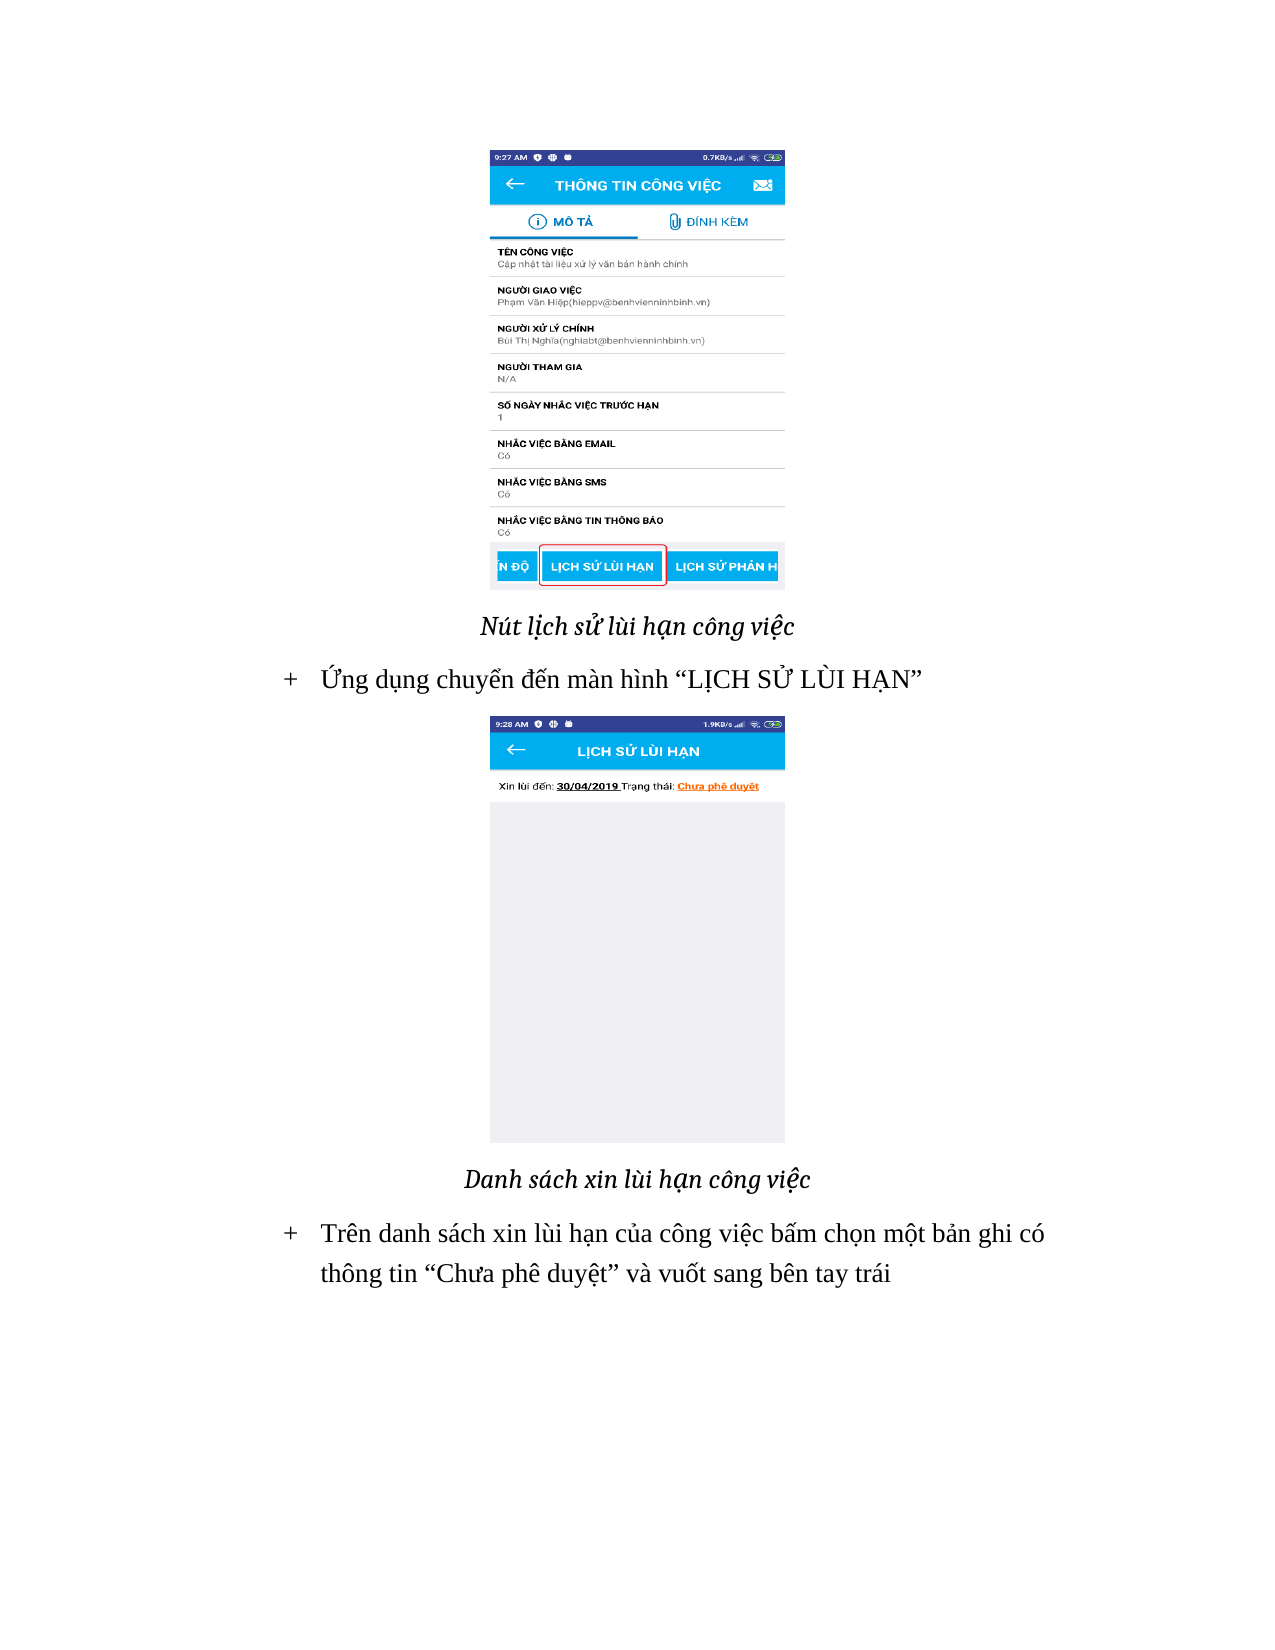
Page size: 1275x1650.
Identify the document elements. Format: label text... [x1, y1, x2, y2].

picture [602, 748, 610, 755]
list Ứng dụng chuyển đến màn hình “LỊCH SỬ LÙI HẠN” [283, 663, 1087, 695]
list Trên danh sách xin lùi hạn của công việc bấm chọn một bản ghi có thông tin “Chưa phê duyệt” và vuốt sang bên tay trái [283, 1217, 1087, 1288]
picture [669, 748, 677, 755]
picture [489, 150, 785, 165]
picture [754, 181, 768, 190]
picture [490, 770, 785, 1143]
picture [660, 182, 667, 189]
text Danh sách xin lùi hạn công việc [187, 1164, 1087, 1195]
picture [489, 205, 785, 590]
picture [490, 716, 785, 732]
text Nút lịch sử lùi hạn công việc [187, 611, 1087, 642]
